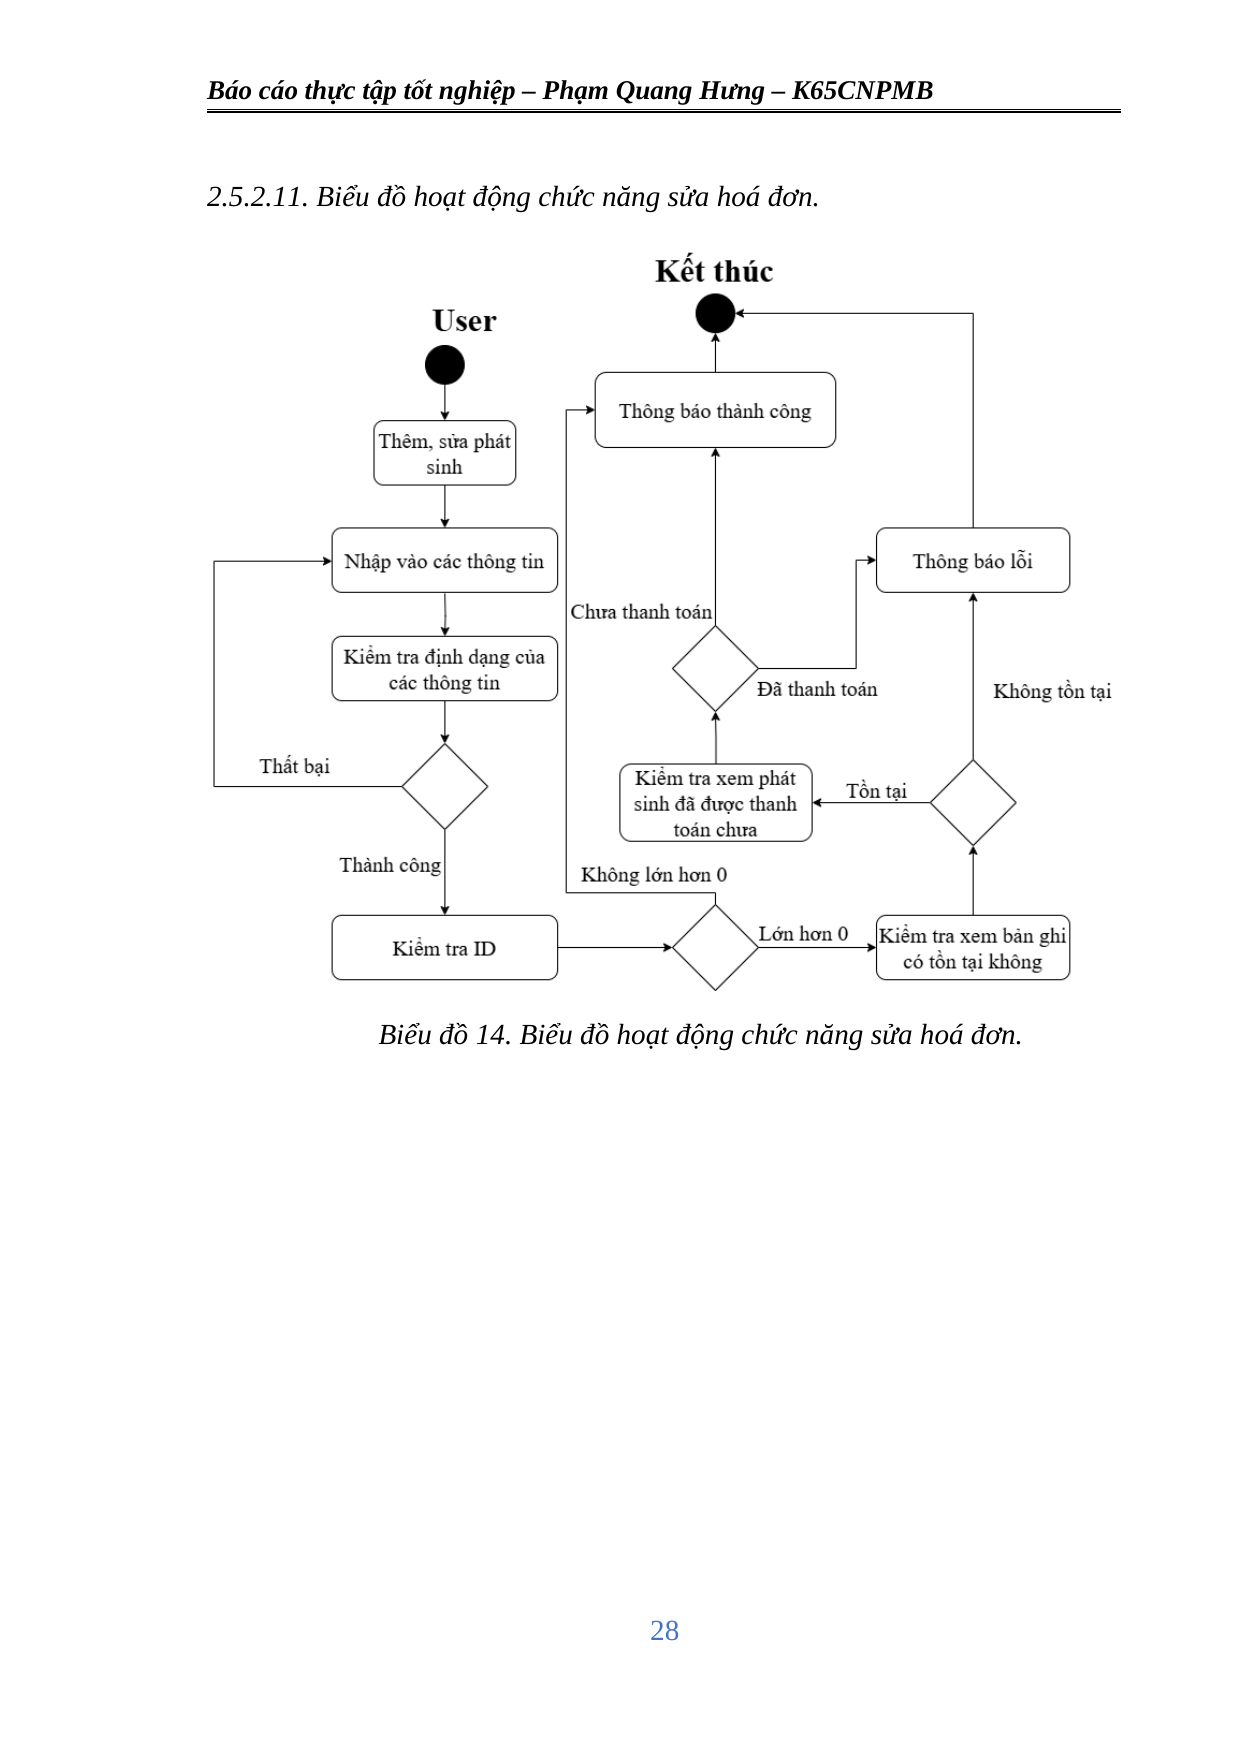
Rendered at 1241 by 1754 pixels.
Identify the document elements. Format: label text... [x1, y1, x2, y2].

picture [206, 227, 1123, 991]
subtitle 2.5.2.11. Biểu đồ hoạt động chức năng sửa hoá đơn. [207, 179, 1122, 213]
subtitle Biểu đồ 14. Biểu đồ hoạt động chức năng sửa hoá đơn. [282, 1017, 1122, 1051]
